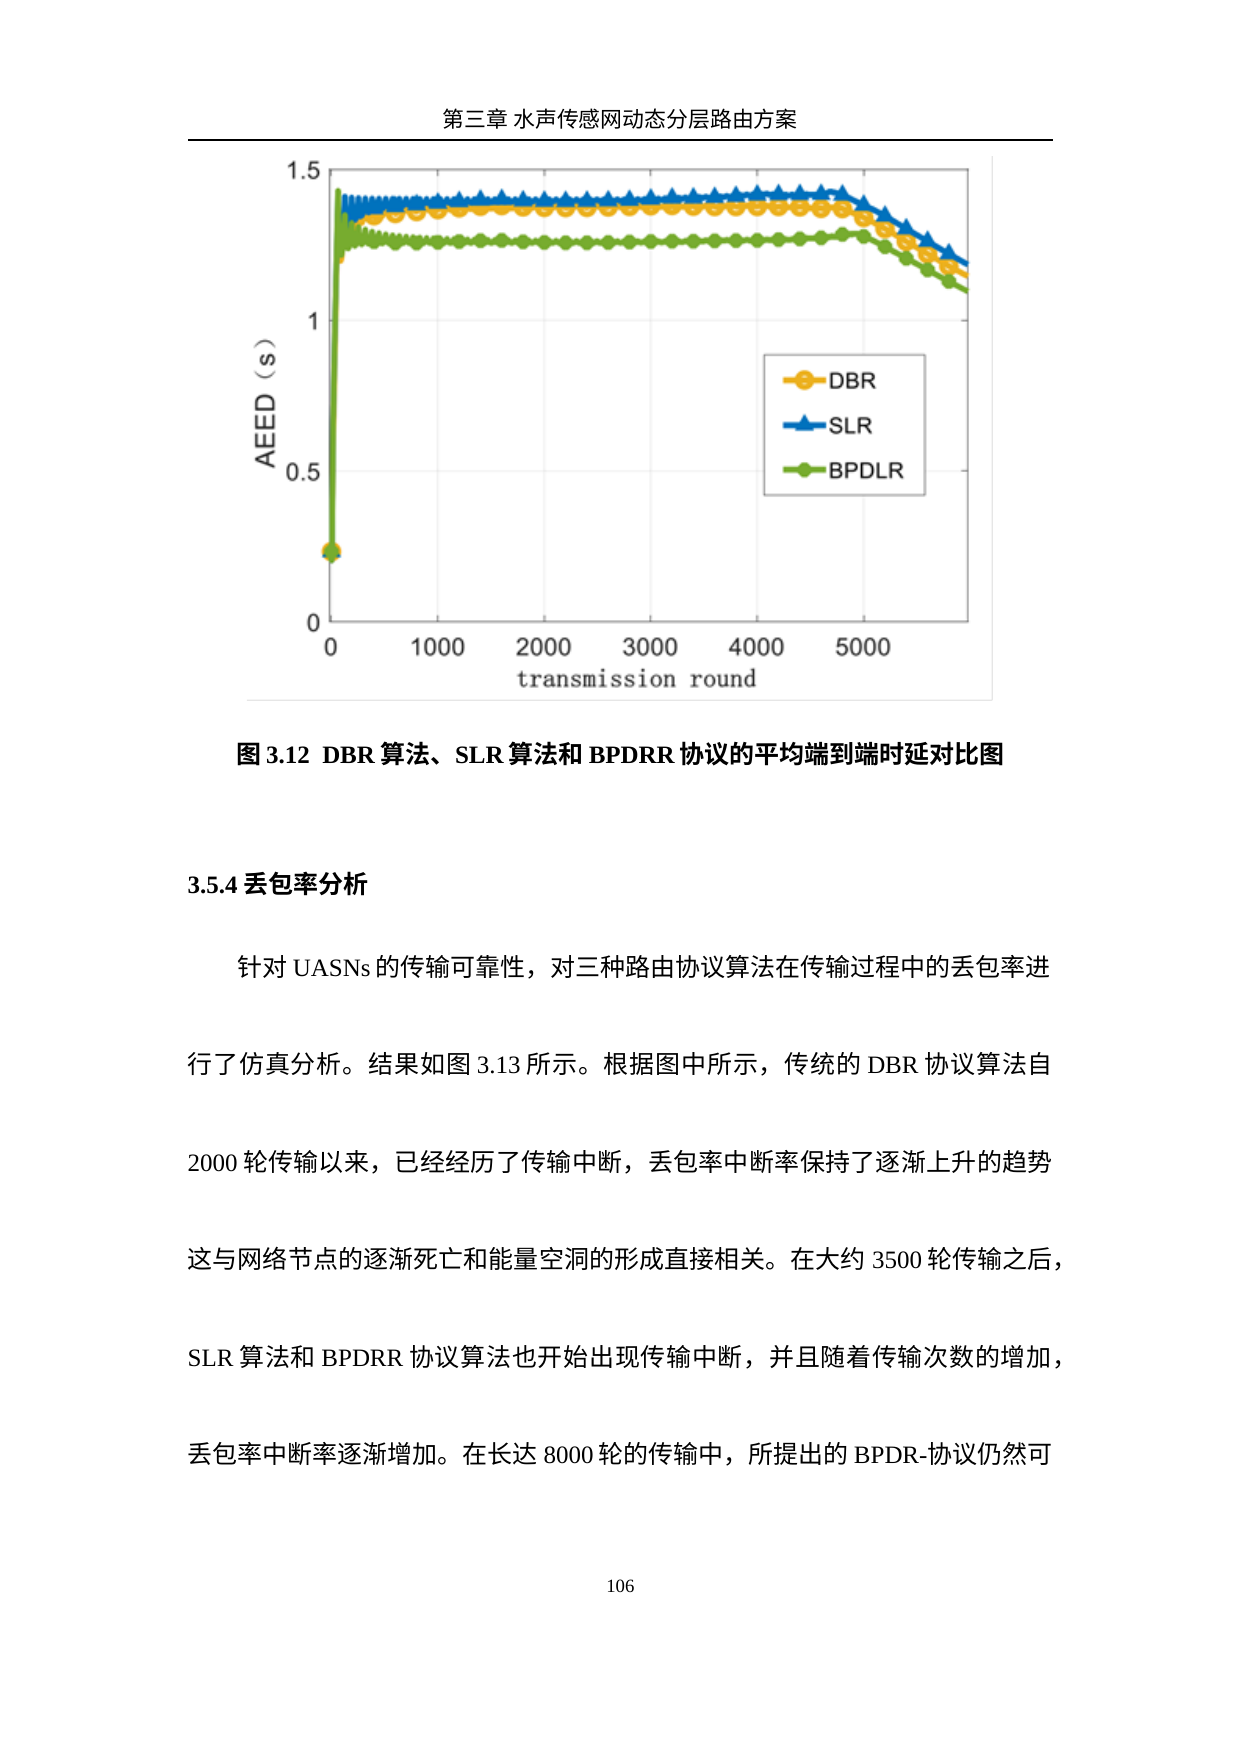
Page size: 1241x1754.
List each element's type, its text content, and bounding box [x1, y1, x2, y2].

text 3.5.4 丢包率分析 [187, 850, 1053, 915]
text 图3.12 DBR算法、SLR算法和BPDRR协议的平均端到端时延对比图 [187, 720, 1053, 785]
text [187, 933, 1053, 1485]
picture [246, 156, 994, 702]
